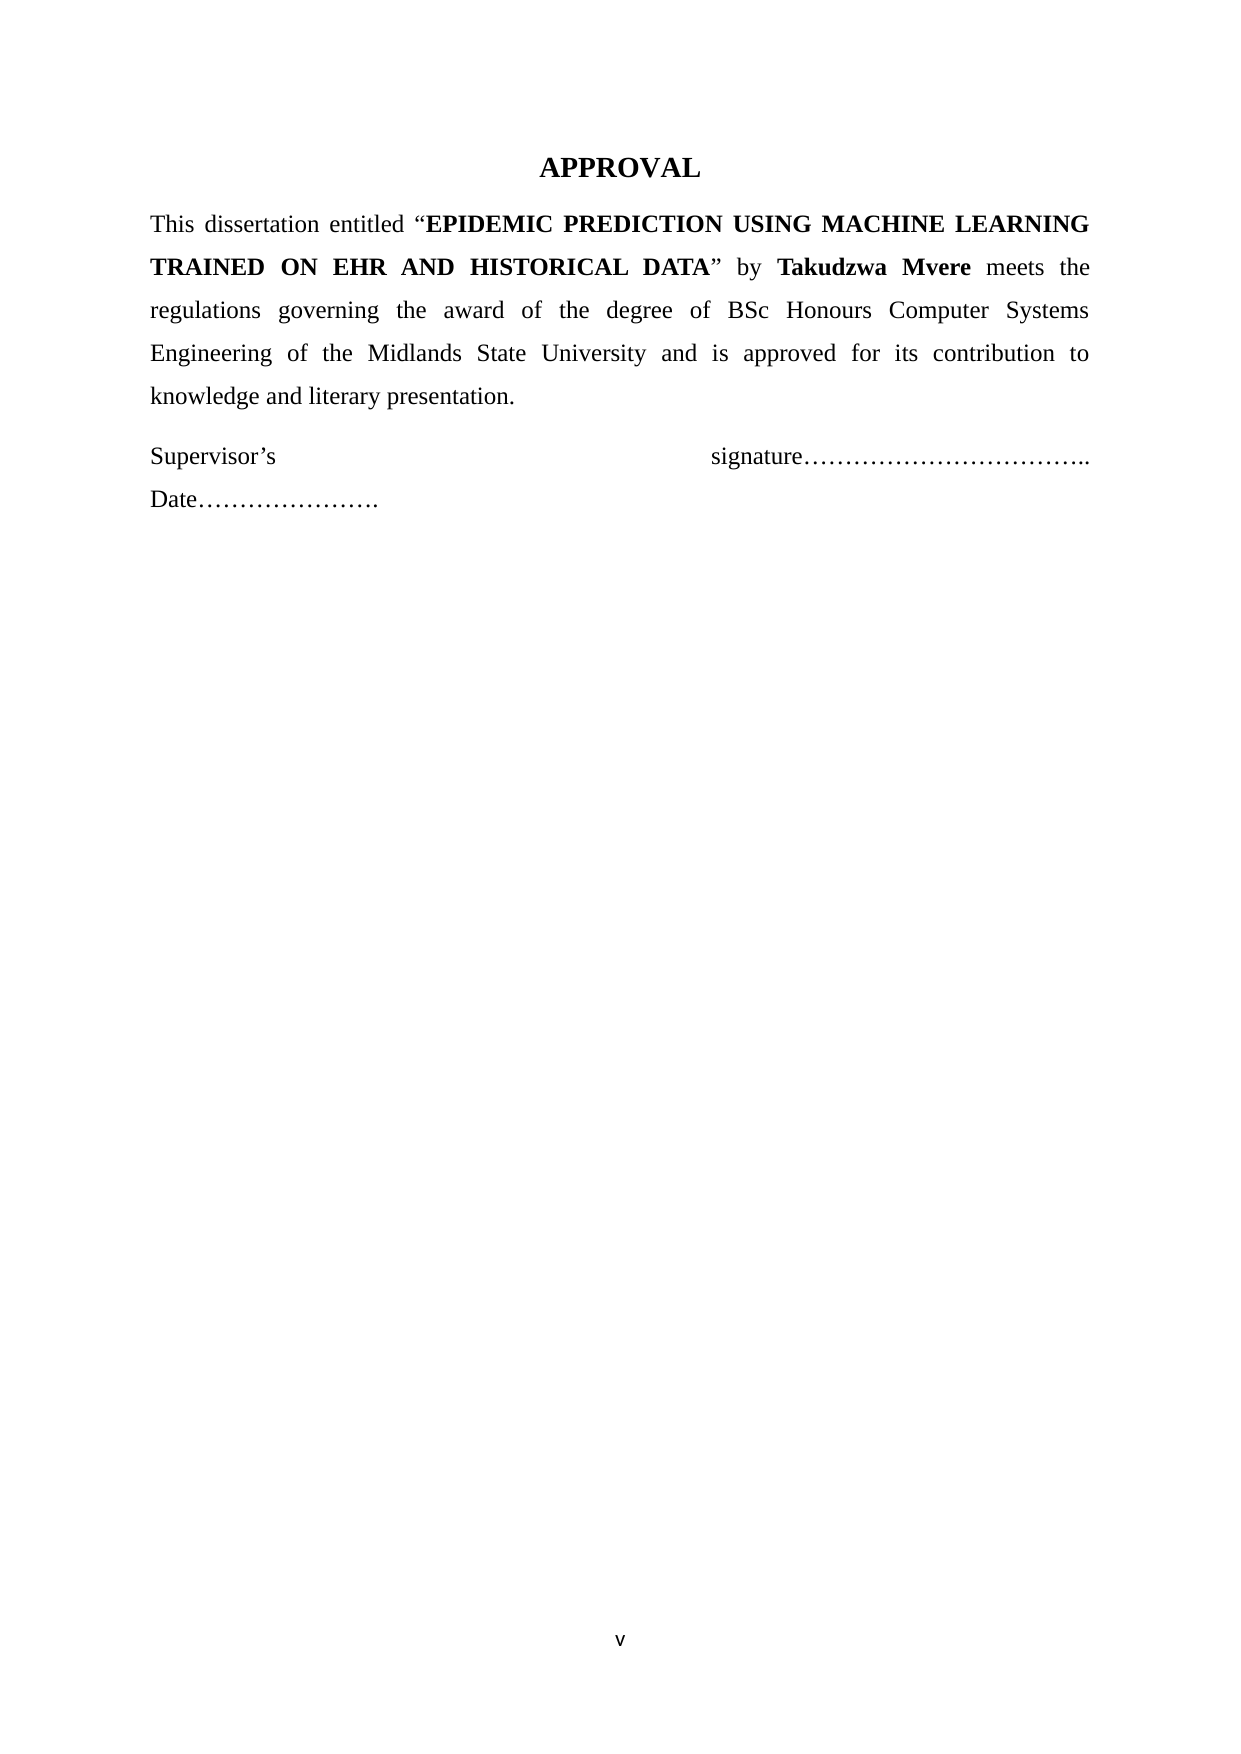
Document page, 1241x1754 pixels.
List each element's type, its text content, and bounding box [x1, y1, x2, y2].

text Supervisor’s signature…………………………….. Date…………………. [150, 441, 1090, 513]
text This dissertation entitled “EPIDEMIC PREDICTION USING MACHINE LEARNING TRAINED ON EHR AND HISTORICAL DATA” by Takudzwa Mvere meets the regulations governing the award of the degree of BSc Honours Computer Systems Engineering of the Midlands State University and is approved for its contribution to knowledge and literary presentation. [150, 209, 1090, 410]
subtitle APPROVAL [150, 150, 1090, 183]
